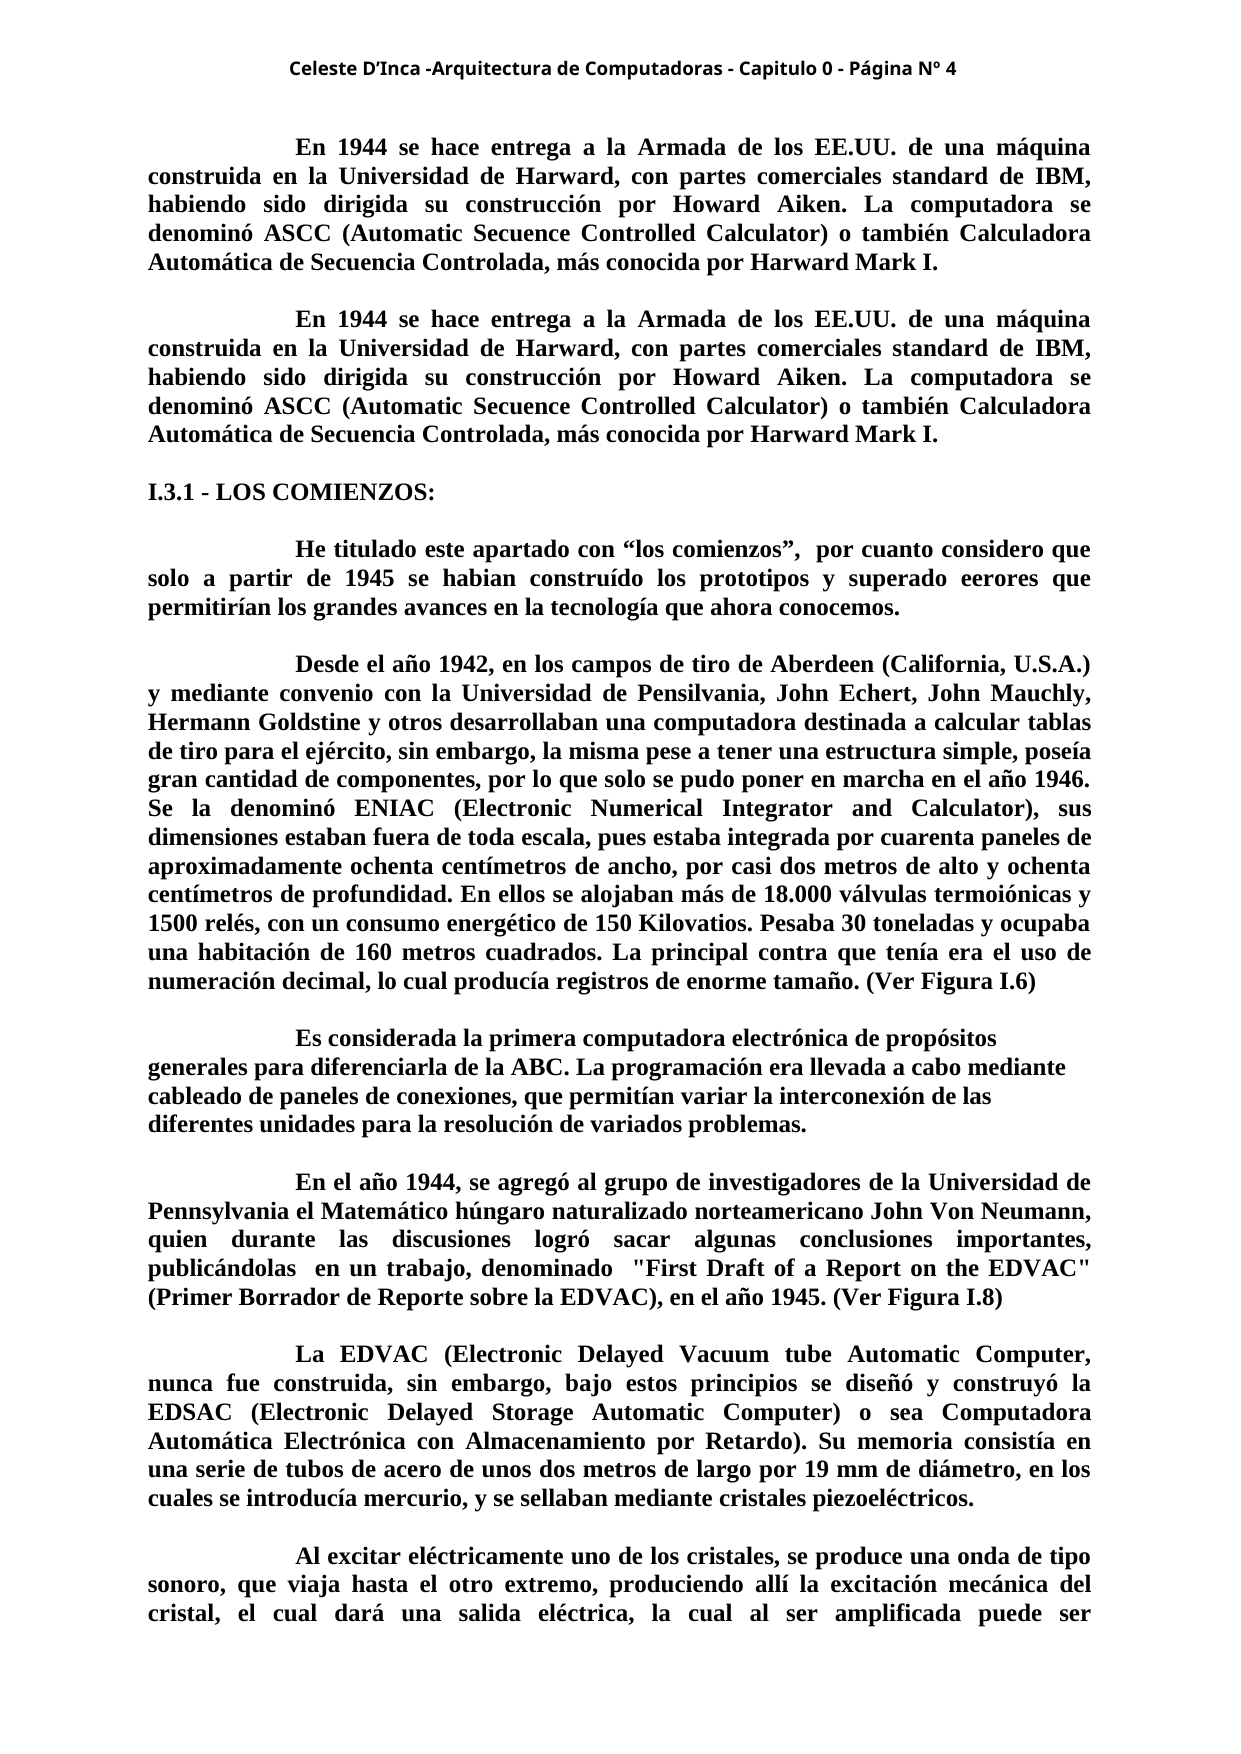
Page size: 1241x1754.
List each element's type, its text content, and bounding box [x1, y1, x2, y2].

text Es considerada la primera computadora electrónica de propósitos generales para diferenciarla de programación era llevada a cabo mediante cableado de paneles de conexiones, que permitían variar la interconexión de las diferentes unidades para la resolución de variados problemas. [148, 1023, 1092, 1138]
text I.3.1 - LOS COMIENZOS: [148, 477, 1092, 506]
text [148, 1541, 1092, 1627]
text En el año 1944, se agregó al grupo de investigadores de de Pennsylvania el Matemático húngaro naturalizado norteamericano John Von Neumann, quien durante las discusiones logró sacar algunas conclusiones importantes, publicándolas en un trabajo, denominado "First Draft of a Report on the EDVAC" (Primer Borrador de Reporte sobre ), en el año 1945. (Ver Figura I.8) [148, 1167, 1092, 1311]
text (Electronic Delayed Vacuum tube Automatic Computer, nunca fue construida, sin embargo, bajo estos principios se diseñó y construyó (Electronic Delayed Storage Automatic Computer) o sea Computadora Automática Electrónica con Almacenamiento por Retardo). Su memoria consistía en una serie de tubos de acero de unos dos metros de largo por de diámetro, en los cuales se introducía mercurio, y se sellaban mediante cristales piezoeléctricos. [148, 1339, 1092, 1512]
text En 1944 se hace entrega a de los EE.UU. de una máquina construida en de Harward, con partes comerciales standard de IBM, habiendo sido dirigida su construcción por Howard Aiken. La computadora se denominó ASCC (Automatic Secuence Controlled Calculator) o también Calculadora Automática de Secuencia Controlada, más conocida por Harward Mark I. [148, 304, 1092, 448]
text Desde el año 1942, en los campos de tiro de Aberdeen (California, U.S.A.) y mediante convenio con de Pensilvania, John Echert, John Mauchly, Hermann Goldstine y otros desarrollaban una computadora destinada a calcular tablas de tiro para el ejército, sin embargo, la misma pese a tener una estructura simple, poseía gran cantidad de componentes, por lo que solo se pudo poner en marcha en el año 1946. Se la denominó ENIAC (Electronic Numerical Integrator and Calculator), sus dimensiones estaban fuera de toda escala, pues estaba integrada por cuarenta paneles de aproximadamente ochenta centímetros de ancho, por casi dos metros de alto y ochenta centímetros de profundidad. En ellos se alojaban más de 18.000 válvulas termoiónicas y 1500 relés, con un consumo energético de 150 Kilovatios. Pesaba 30 toneladas y ocupaba una habitación de . La principal contra que tenía era el uso de numeración decimal, lo cual producía registros de enorme tamaño. (Ver Figura I.6) [148, 649, 1092, 994]
text He titulado este apartado con “los comienzos”, por cuanto considero que solo a partir de 1945 se habian construído los prototipos y superado eerores que permitirían los grandes avances en la tecnología que ahora conocemos. [148, 534, 1092, 621]
text En 1944 se hace entrega a de los EE.UU. de una máquina construida en de Harward, con partes comerciales standard de IBM, habiendo sido dirigida su construcción por Howard Aiken. La computadora se denominó ASCC (Automatic Secuence Controlled Calculator) o también Calculadora Automática de Secuencia Controlada, más conocida por Harward Mark I. [148, 132, 1092, 276]
